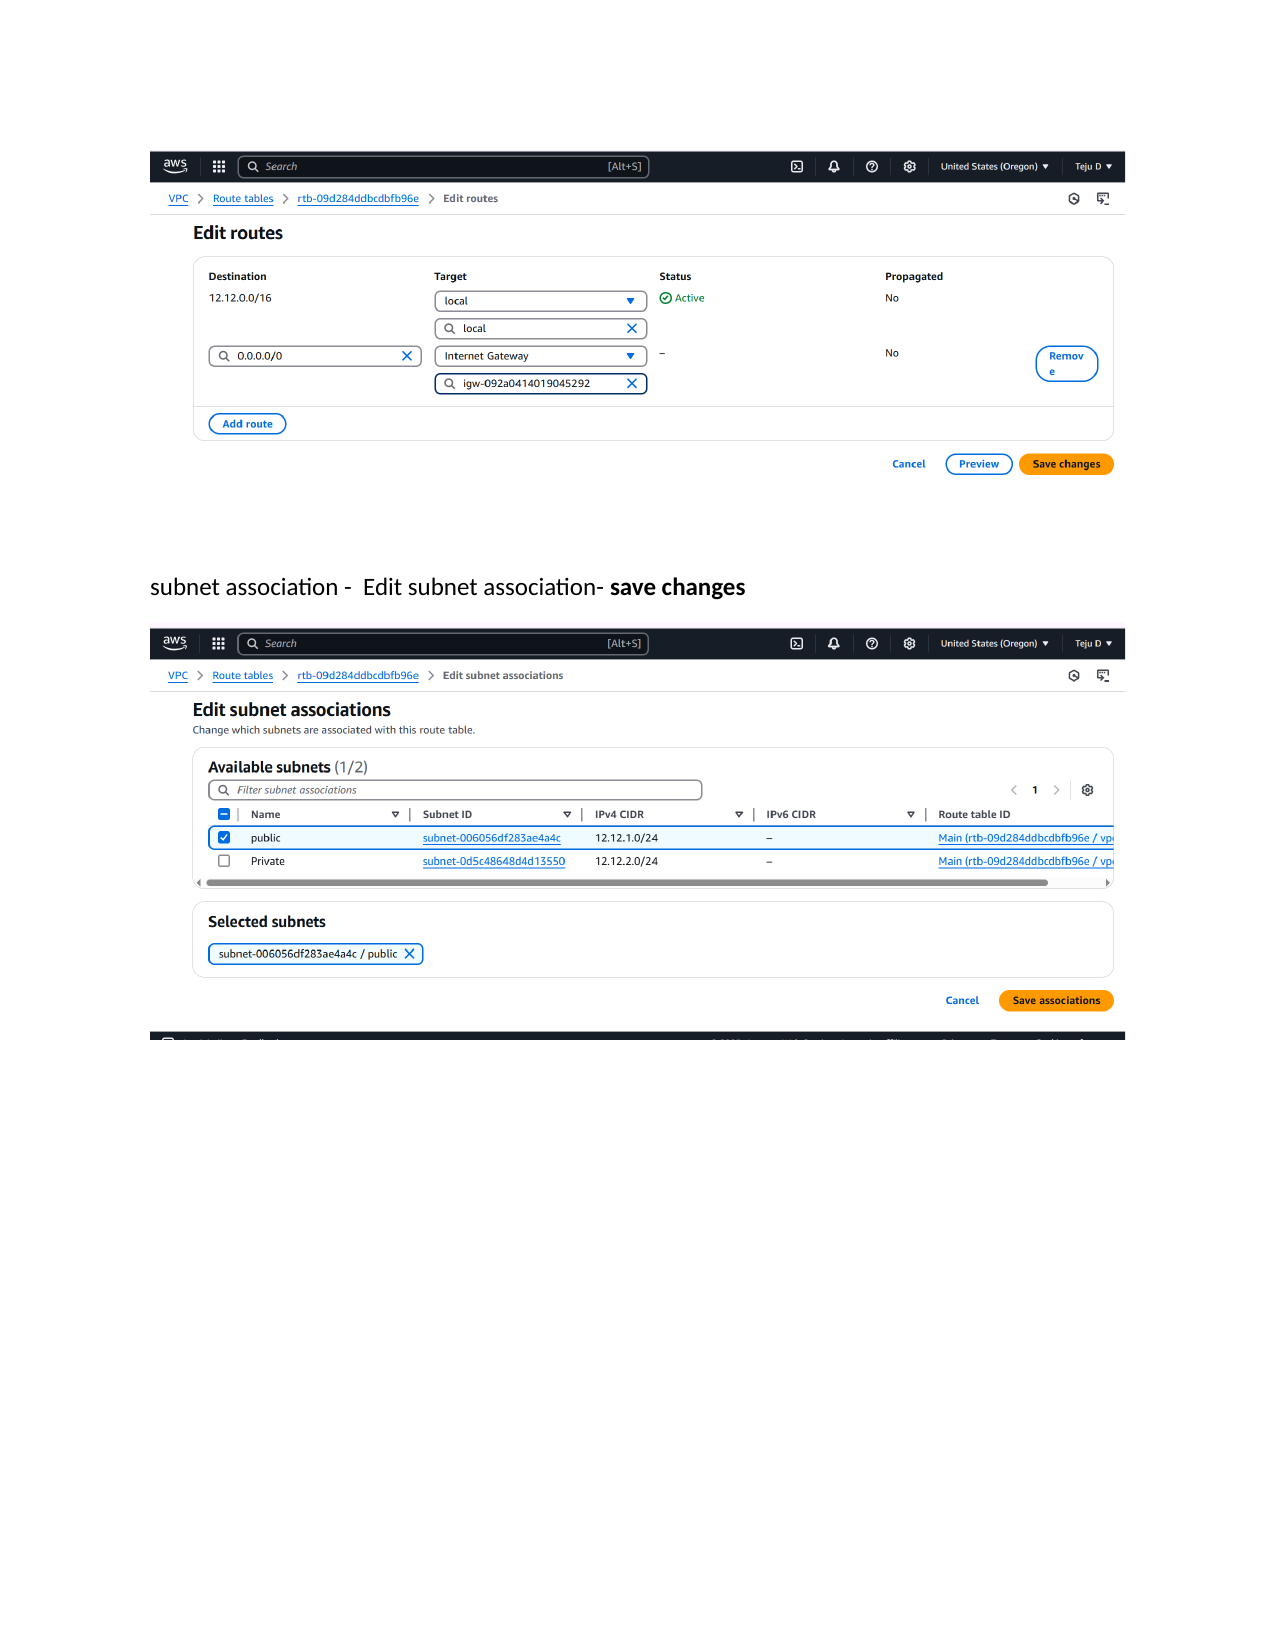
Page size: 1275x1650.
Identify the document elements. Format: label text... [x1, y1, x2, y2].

picture [150, 622, 1125, 1040]
picture [150, 150, 1125, 550]
text subnet association - Edit subnet association- save changes [150, 571, 1125, 601]
